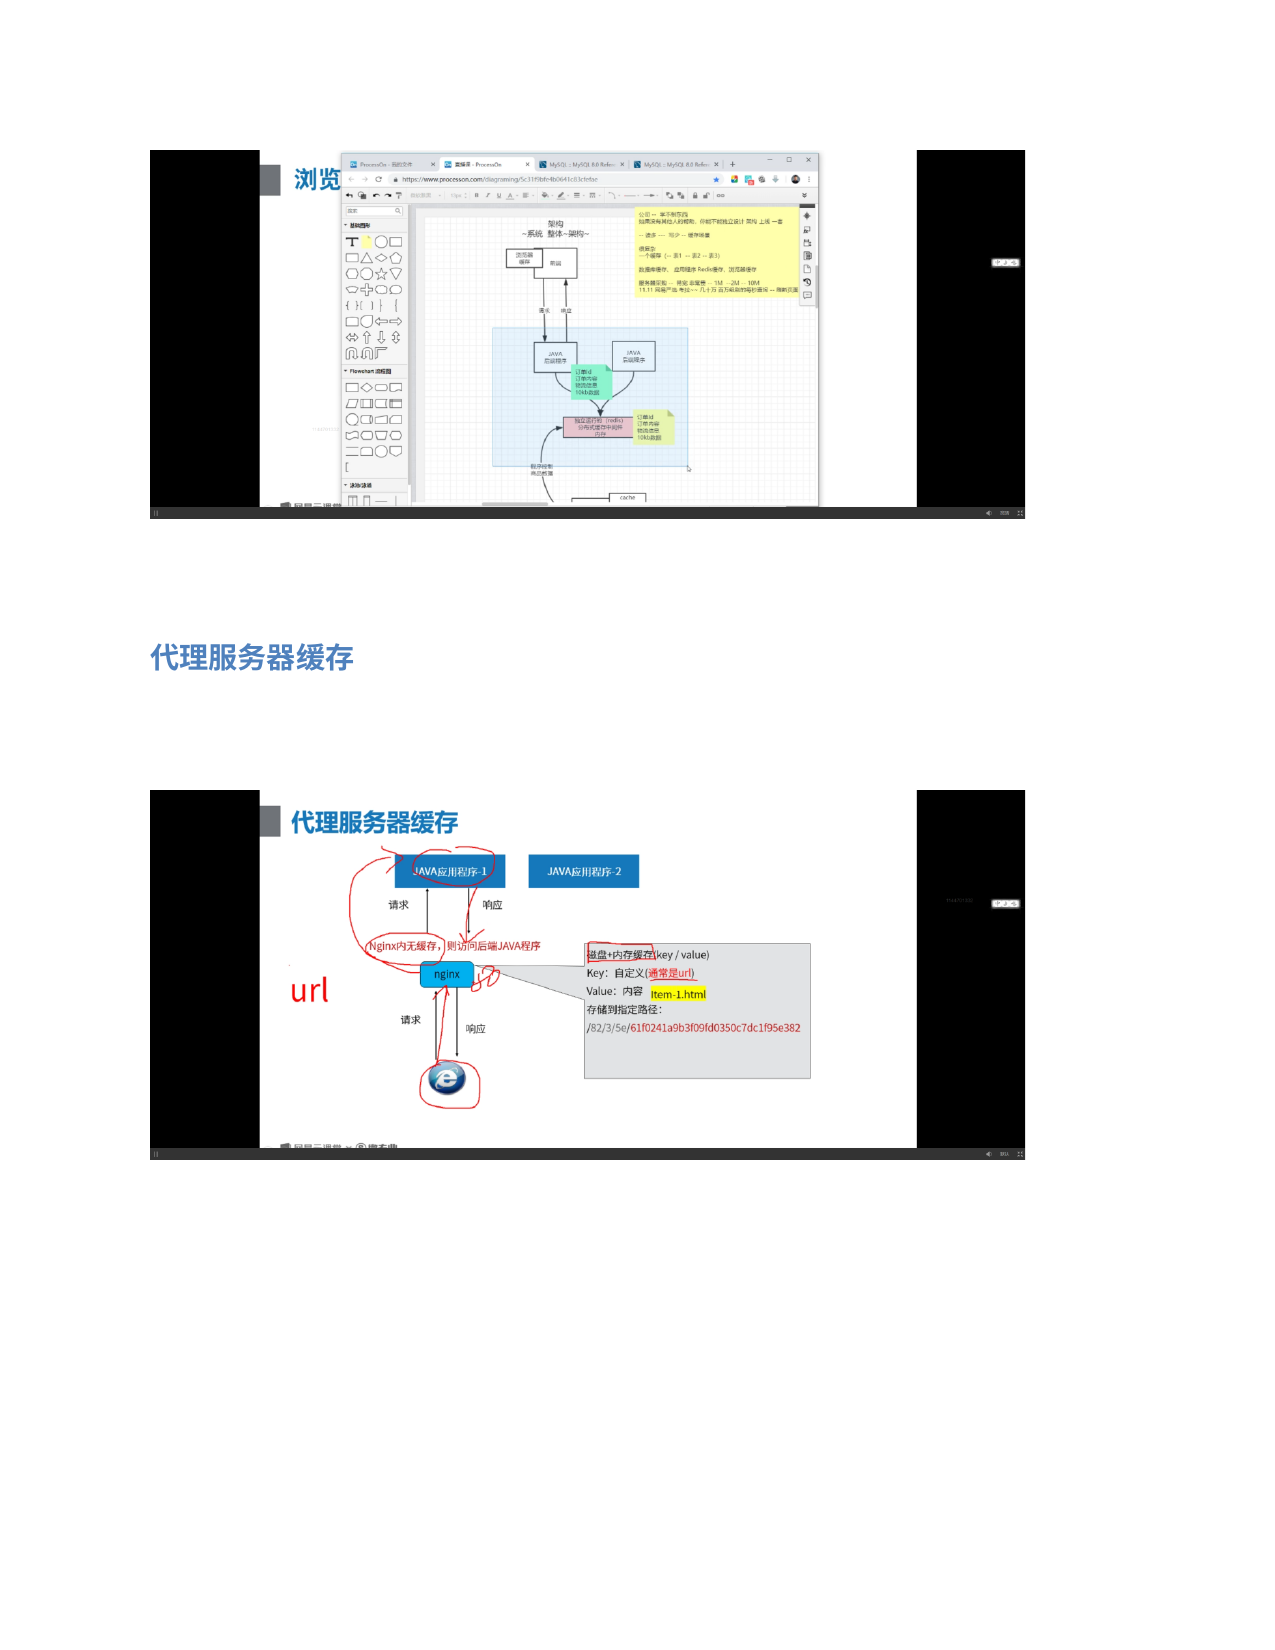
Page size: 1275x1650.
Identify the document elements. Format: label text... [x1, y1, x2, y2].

picture [150, 790, 1025, 1160]
picture [150, 150, 1025, 519]
subtitle 代理服务器缓存 [150, 637, 1125, 677]
